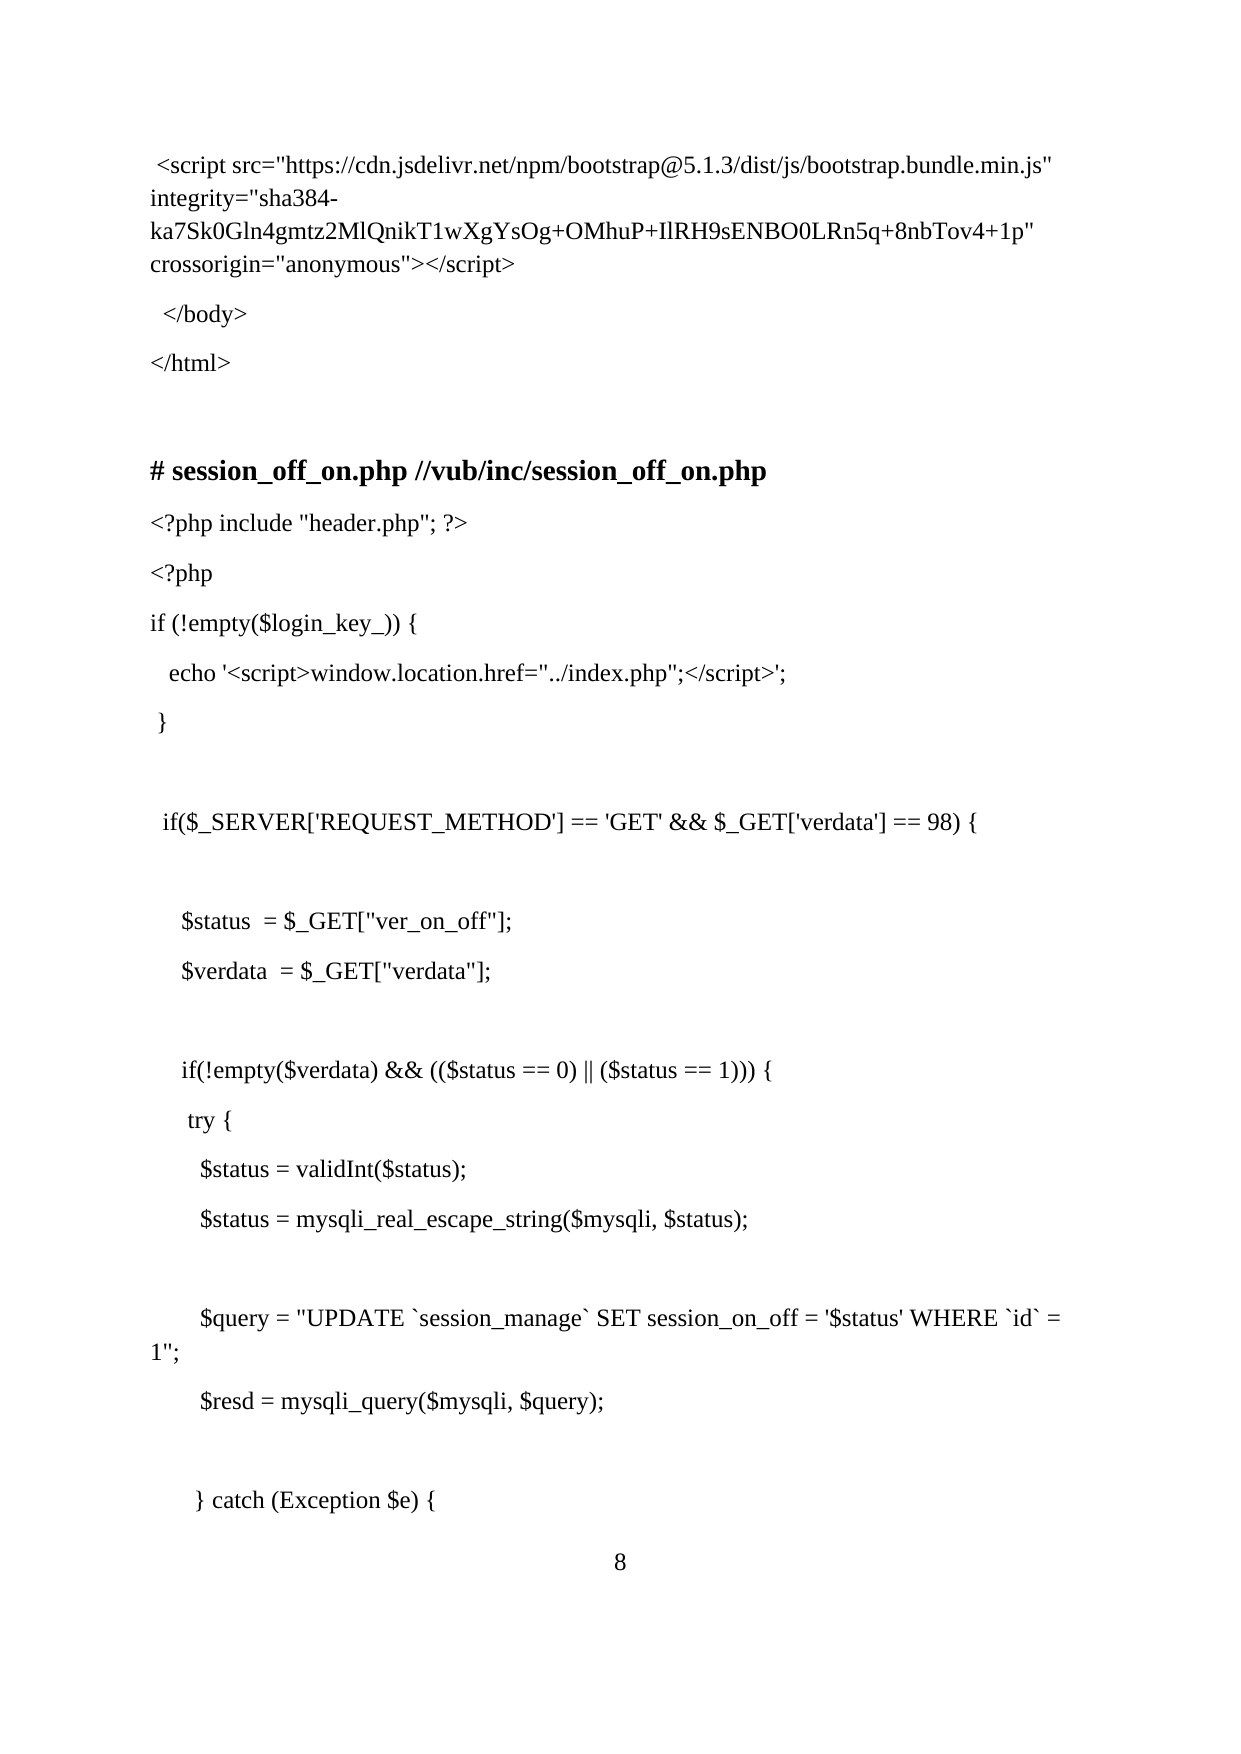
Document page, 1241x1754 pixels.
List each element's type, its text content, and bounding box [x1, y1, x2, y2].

text $verdata = $_GET["verdata"]; [150, 956, 1090, 984]
text $query = "UPDATE `session_manage` SET session_on_off = '$status' WHERE `id` = 1"; [150, 1303, 1090, 1365]
text </html> [150, 348, 1090, 377]
text echo '<script>window.location.href="../index.php";</script>'; [150, 658, 1090, 686]
text $status = $_GET["ver_on_off"]; [150, 906, 1090, 935]
text if (!empty($login_key_)) { [150, 608, 1090, 637]
text try { [150, 1105, 1090, 1133]
text } [150, 707, 1090, 736]
text # session_off_on.php //vub/inc/session_off_on.php [150, 453, 1090, 487]
text $status = validInt($status); [150, 1154, 1090, 1183]
text <?php include "header.php"; ?> [150, 508, 1090, 537]
text <script src="https://cdn.jsdelivr.net/npm/bootstrap@5.1.3/dist/js/bootstrap.bundle.min.js" integrity="sha384-ka7Sk0Gln4gmtz2MlQnikT1wXgYsOg+OMhuP+IlRH9sENBO0LRn5q+8nbTov4+1p" crossorigin="anonymous"></script> [150, 150, 1090, 278]
text } catch (Exception $e) { [150, 1486, 1090, 1514]
text if(!empty($verdata) && (($status == 0) || ($status == 1))) { [150, 1055, 1090, 1084]
text $status = mysqli_real_escape_string($mysqli, $status); [150, 1204, 1090, 1233]
text if($_SERVER['REQUEST_METHOD'] == 'GET' && $_GET['verdata'] == 98) { [150, 807, 1090, 835]
text <?php [150, 558, 1090, 587]
text $resd = mysqli_query($mysqli, $query); [150, 1386, 1090, 1415]
text </body> [150, 299, 1090, 327]
